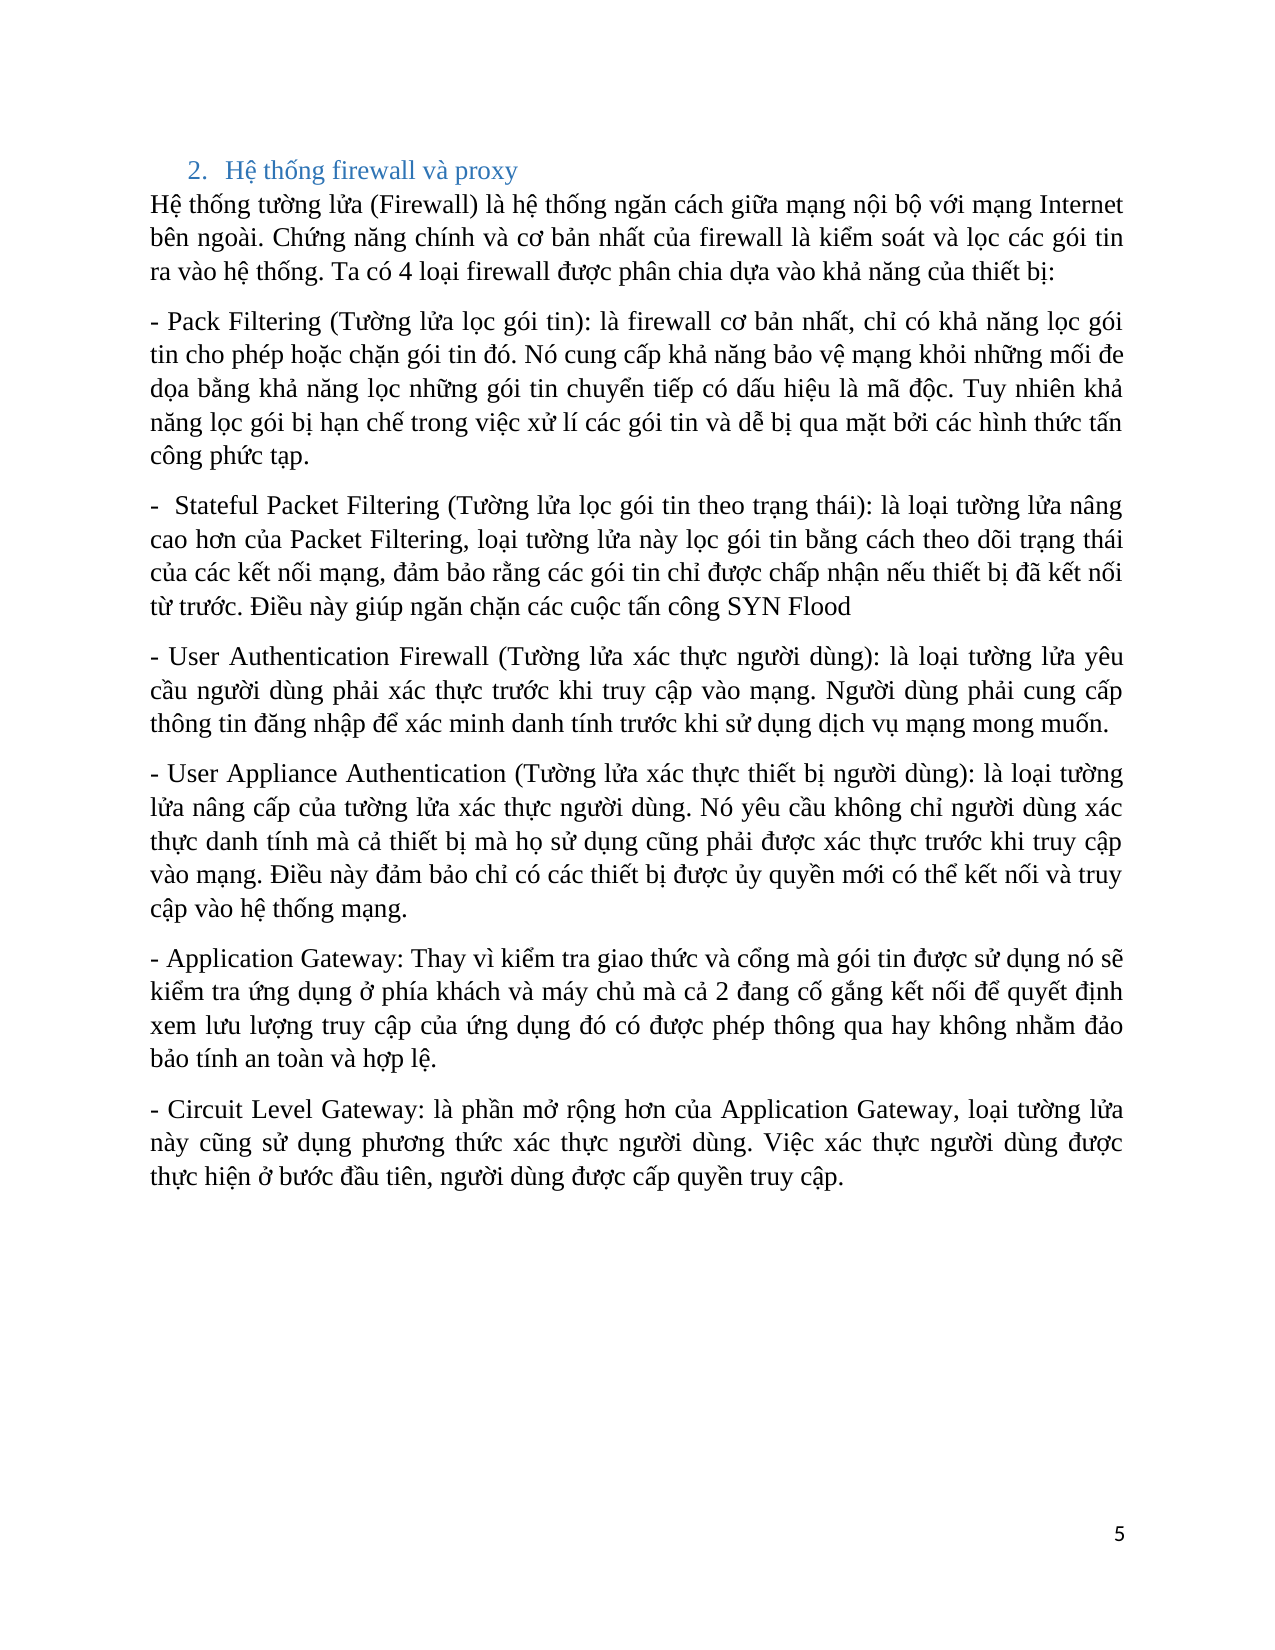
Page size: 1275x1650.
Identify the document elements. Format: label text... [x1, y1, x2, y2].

text - User Appliance Authentication (Tường lửa xác thực thiết bị người dùng): là loại tường lửa nâng cấp của tường lửa xác thực người dùng. Nó yêu cầu không chỉ người dùng xác thực danh tính mà cả thiết bị mà họ sử dụng cũng phải được xác thực trước khi truy cập vào mạng. Điều này đảm bảo chỉ có các thiết bị được ủy quyền mới có thể kết nối và truy cập vào hệ thống mạng. [150, 757, 1125, 923]
text - Stateful Packet Filtering (Tường lửa lọc gói tin theo trạng thái): là loại tường lửa nâng cao hơn của Packet Filtering, loại tường lửa này lọc gói tin bằng cách theo dõi trạng thái của các kết nối mạng, đảm bảo rằng các gói tin chỉ được chấp nhận nếu thiết bị đã kết nối từ trước. Điều này giúp ngăn chặn các cuộc tấn công SYN Flood [150, 489, 1125, 621]
text - User Authentication Firewall (Tường lửa xác thực người dùng): là loại tường lửa yêu cầu người dùng phải xác thực trước khi truy cập vào mạng. Người dùng phải cung cấp thông tin đăng nhập để xác minh danh tính trước khi sử dụng dịch vụ mạng mong muốn. [150, 640, 1125, 738]
text - Pack Filtering (Tường lửa lọc gói tin): là firewall cơ bản nhất, chỉ có khả năng lọc gói tin cho phép hoặc chặn gói tin đó. Nó cung cấp khả năng bảo vệ mạng khỏi những mối đe dọa bằng khả năng lọc những gói tin chuyển tiếp có dấu hiệu là mã độc. Tuy nhiên khả năng lọc gói bị hạn chế trong việc xử lí các gói tin và dễ bị qua mặt bởi các hình thức tấn công phức tạp. [150, 305, 1125, 470]
subtitle Hệ thống firewall và proxy [187, 154, 1125, 185]
text - Application Gateway: Thay vì kiểm tra giao thức và cổng mà gói tin được sử dụng nó sẽ kiểm tra ứng dụng ở phía khách và máy chủ mà cả 2 đang cố gắng kết nối để quyết định xem lưu lượng truy cập của ứng dụng đó có được phép thông qua hay không nhằm đảo bảo tính an toàn và hợp lệ. [150, 942, 1125, 1074]
text Hệ thống tường lửa (Firewall) là hệ thống ngăn cách giữa mạng nội bộ với mạng Internet bên ngoài. Chứng năng chính và cơ bản nhất của firewall là kiểm soát và lọc các gói tin ra vào hệ thống. Ta có 4 loại firewall được phân chia dựa vào khả năng của thiết bị: [150, 188, 1125, 286]
text - Circuit Level Gateway: là phần mở rộng hơn của Application Gateway, loại tường lửa này cũng sử dụng phương thức xác thực người dùng. Việc xác thực người dùng được thực hiện ở bước đầu tiên, người dùng được cấp quyền truy cập. [150, 1093, 1125, 1191]
